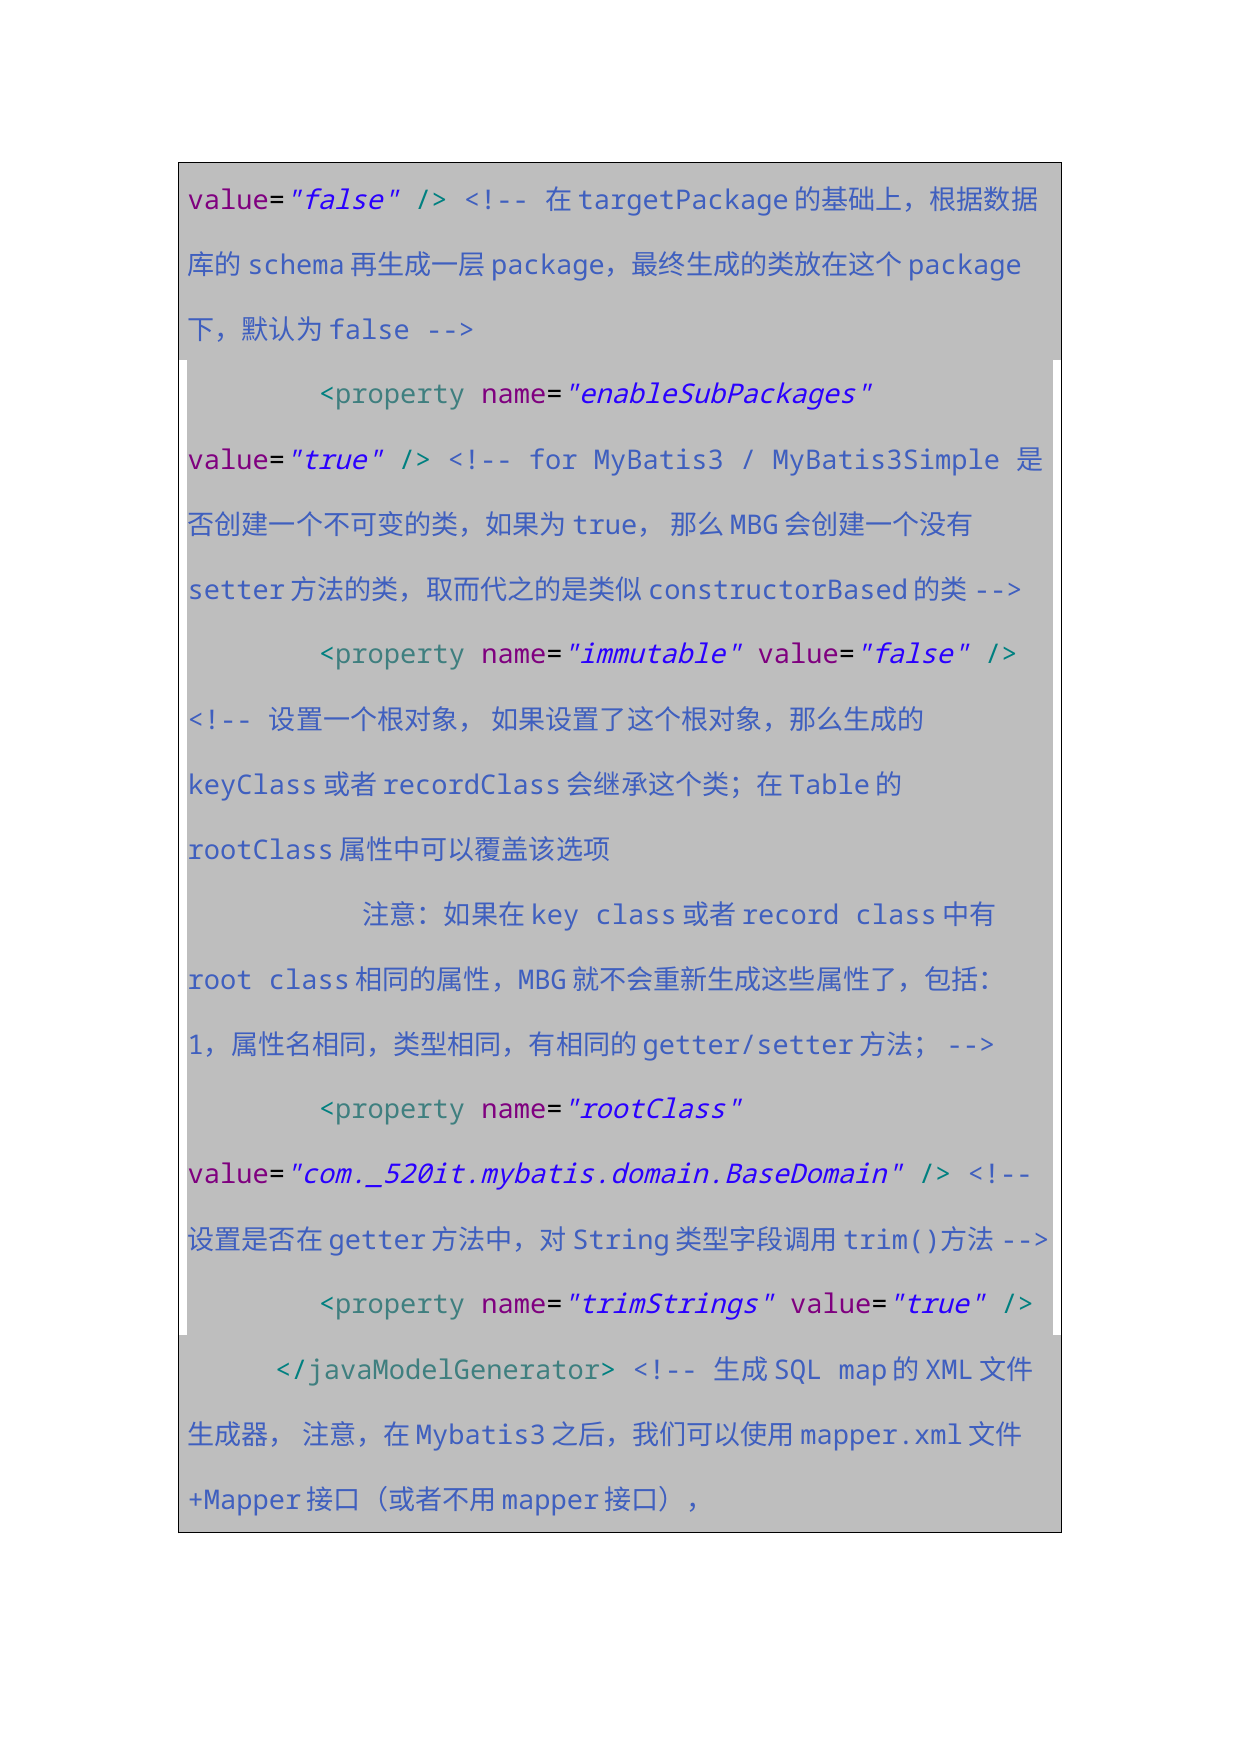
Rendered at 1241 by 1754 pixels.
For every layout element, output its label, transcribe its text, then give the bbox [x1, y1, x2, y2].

text <property name="enableSubPackages" value="true" /> <!-- for MyBatis3 / MyBatis3Simple 是否创建一个不可变的类，如果为true， 那么MBG会创建一个没有setter方法的类，取而代之的是类似constructorBased的类 --> [187, 360, 1053, 620]
text <property name="trimStrings" value="true" /> [187, 1270, 1053, 1332]
text </javaModelGenerator> <!-- 生成SQL map的XML文件生成器， 注意，在Mybatis3之后，我们可以使用mapper.xml文件+Mapper接口（或者不用mapper接口）， [179, 1332, 1061, 1532]
text <property name="rootClass" value="com._520it.mybatis.domain.BaseDomain" /> <!-- 设置是否在getter方法中，对String类型字段调用trim()方法 --> [187, 1075, 1053, 1270]
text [179, 163, 1061, 360]
text <property name="immutable" value="false" /> <!-- 设置一个根对象， 如果设置了这个根对象，那么生成的keyClass或者recordClass会继承这个类；在Table的rootClass属性中可以覆盖该选项 [187, 620, 1053, 880]
text 注意：如果在key class或者record class中有root class相同的属性，MBG就不会重新生成这些属性了，包括： 1，属性名相同，类型相同，有相同的getter/setter方法； --> [187, 880, 1053, 1075]
